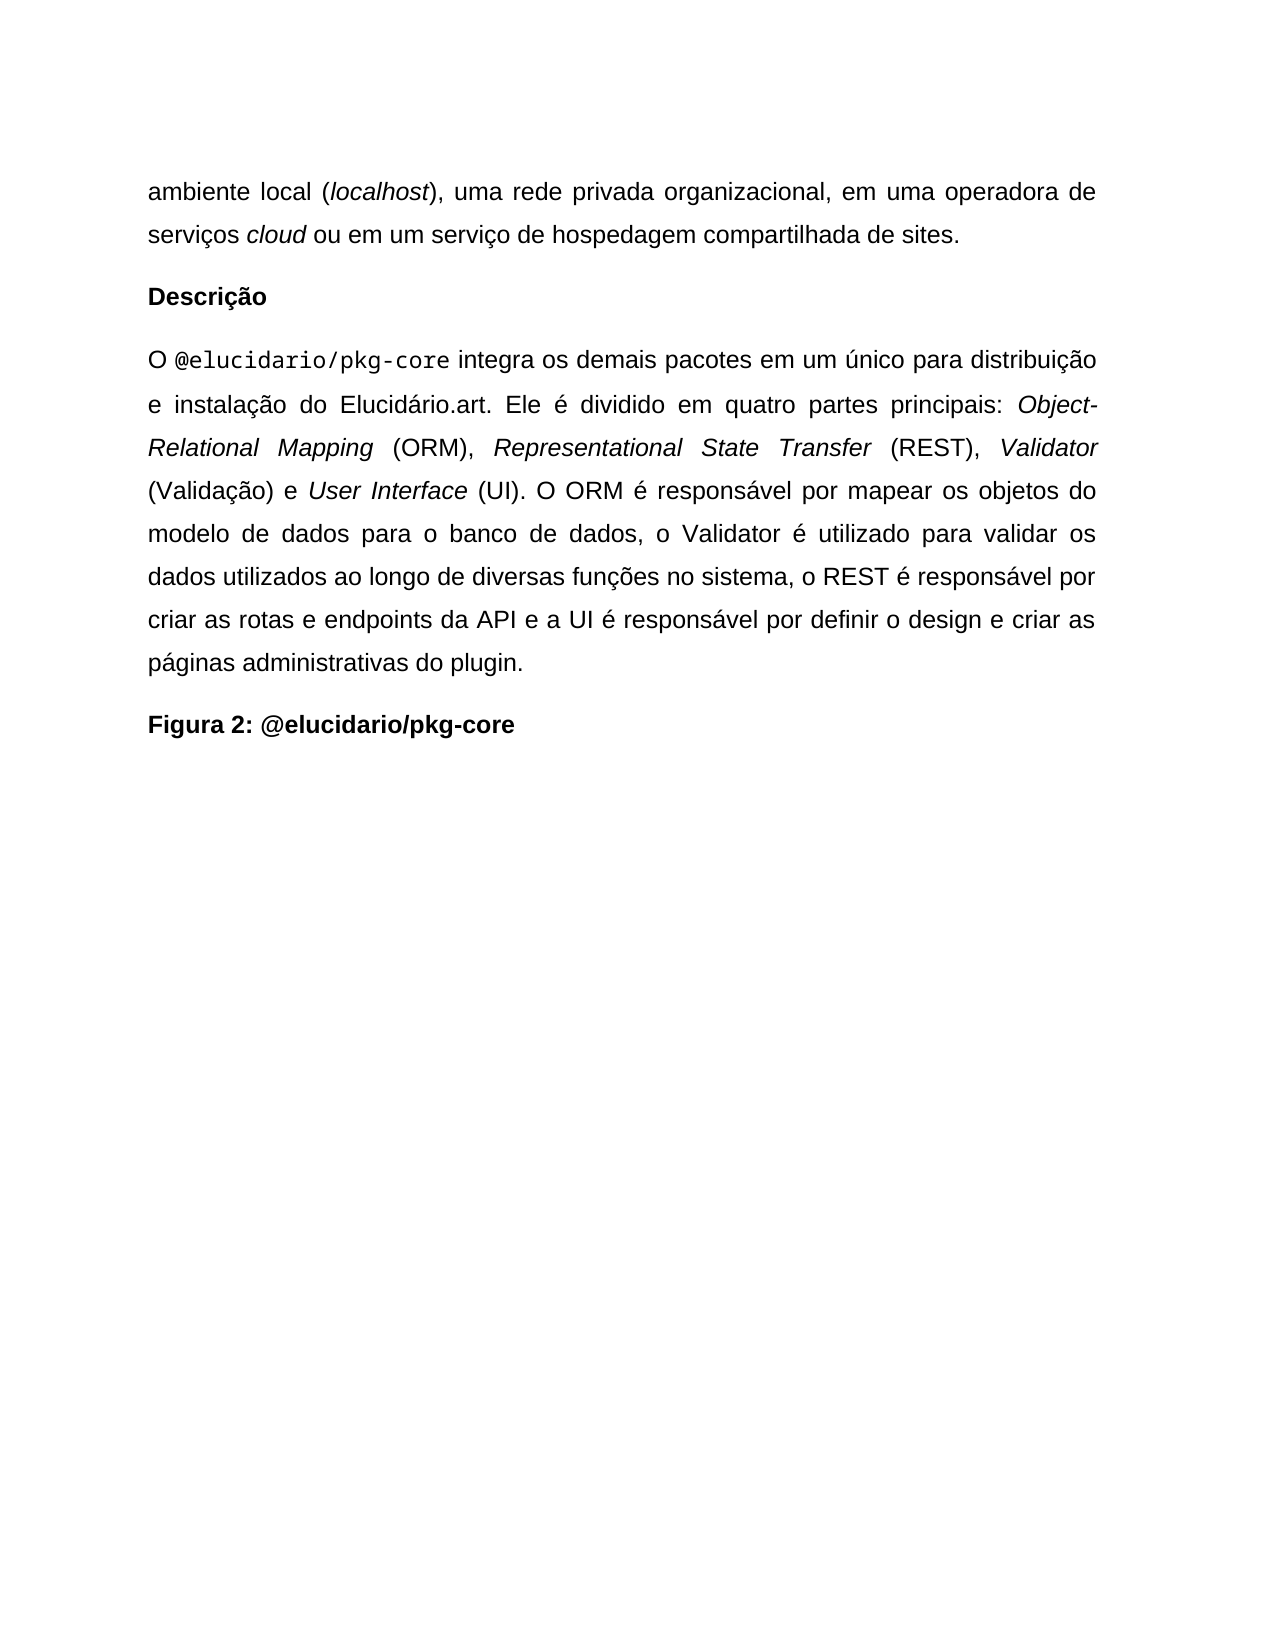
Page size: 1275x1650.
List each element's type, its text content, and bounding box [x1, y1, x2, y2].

text Figura 2: @elucidario/pkg-core [148, 710, 1098, 739]
text Descrição [148, 282, 1098, 311]
text O @elucidario/pkg-core integra os demais pacotes em um único para distribuição e instalação do Elucidário.art. Ele é dividido em quatro partes principais: Object-Relational Mapping (ORM), Representational State Transfer (REST), Validator (Validação) e User Interface (UI). O ORM é responsável por mapear os objetos do modelo de dados para o banco de dados, o Validator é utilizado para validar os dados utilizados ao longo de diversas funções no sistema, o REST é responsável por criar as rotas e endpoints da API e a UI é responsável por definir o design e criar as páginas administrativas do plugin. [148, 344, 1098, 677]
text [148, 177, 1098, 249]
